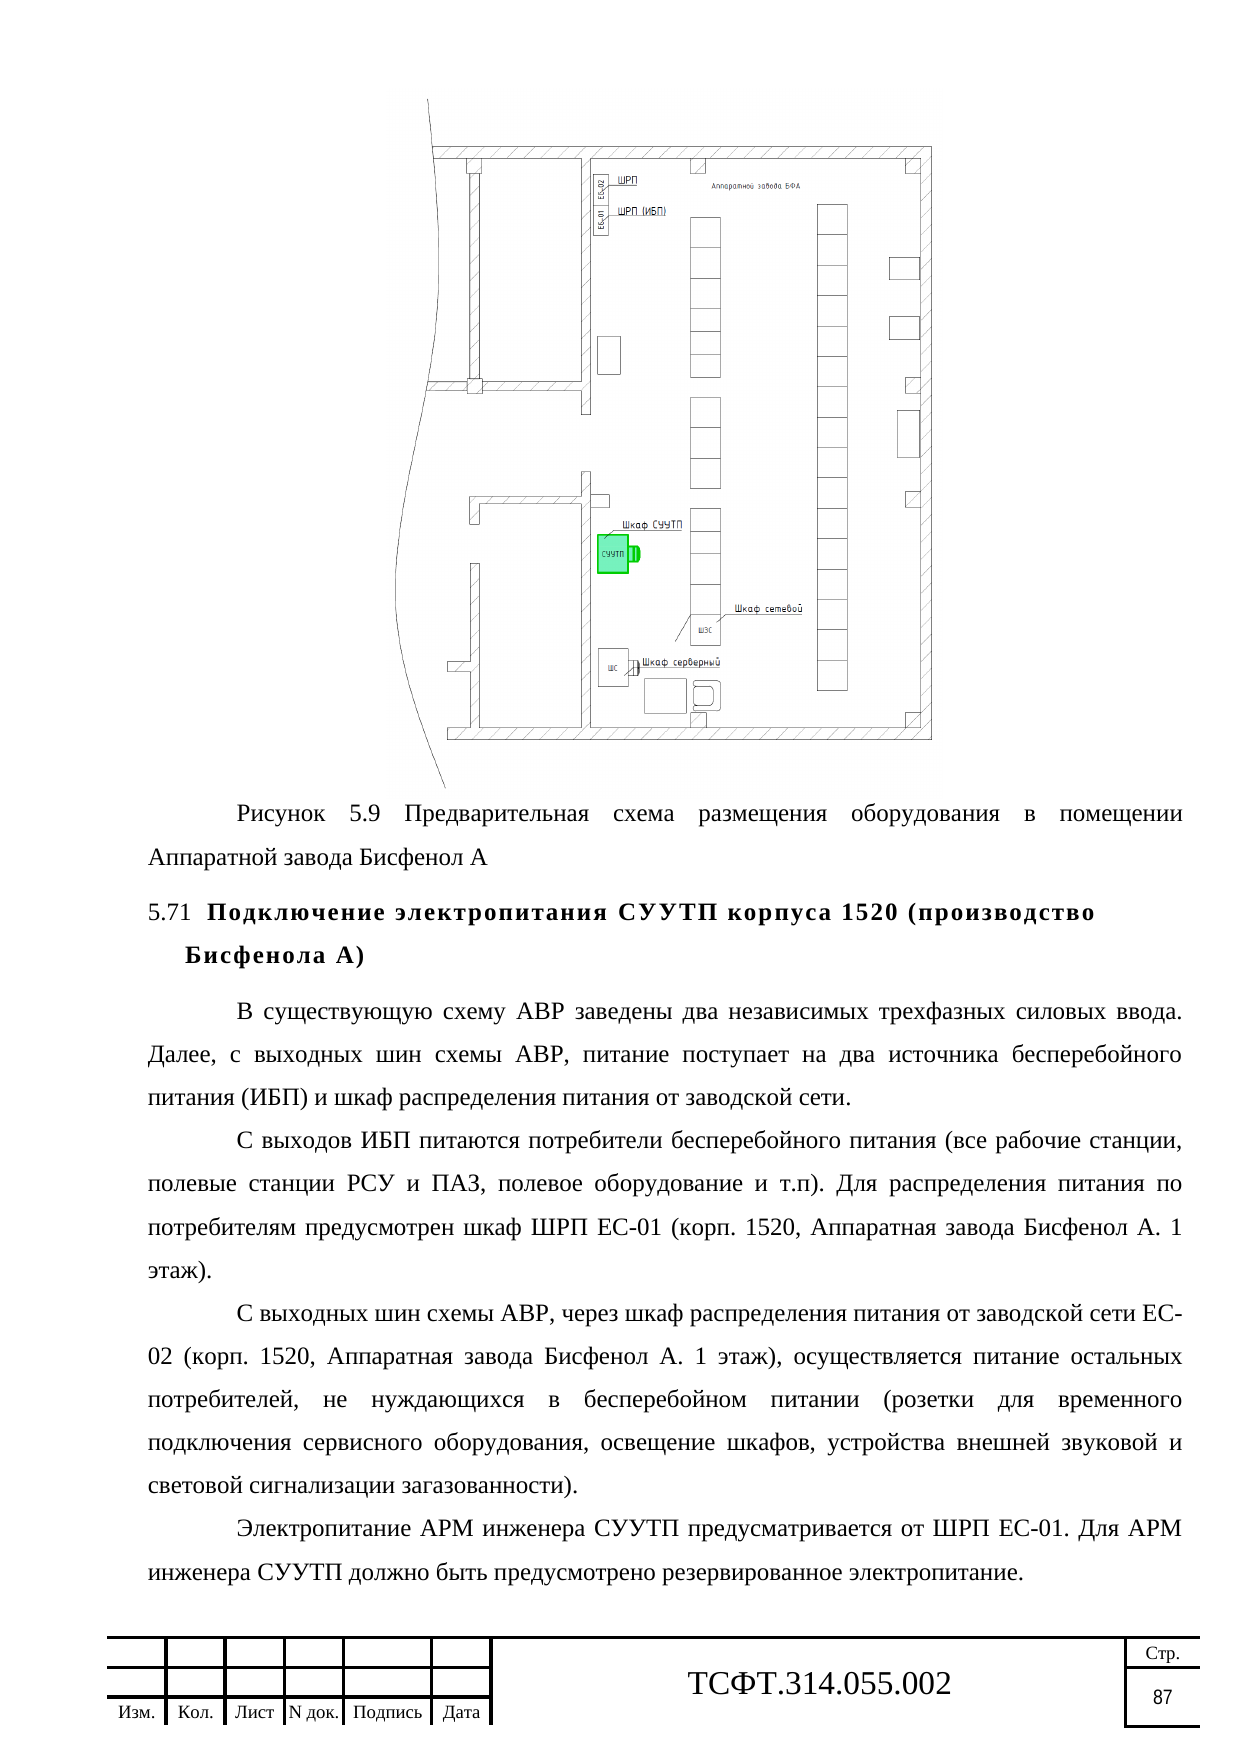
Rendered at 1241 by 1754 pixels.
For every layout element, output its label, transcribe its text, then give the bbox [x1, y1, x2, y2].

text Рисунок 5. Предварительная схема размещения оборудования в помещении Аппаратной завода Бисфенол А [148, 798, 1183, 870]
text С выходов ИБП питаются потребители бесперебойного питания (все рабочие станции, полевые станции РСУ и ПАЗ, полевое оборудование и т.п). Для распределения питания по потребителям предусмотрен шкаф ШРП EC-01 (корп. 1520, Аппаратная завода Бисфенол А. 1 этаж). [148, 1125, 1183, 1283]
text В существующую схему АВР заведены два независимых трехфазных силовых ввода. Далее, с выходных шин схемы АВР, питание поступает на два источника бесперебойного питания (ИБП) и шкаф распределения питания от заводской сети. [148, 996, 1183, 1111]
picture [386, 88, 943, 799]
text С выходных шин схемы АВР, через шкаф распределения питания от заводской сети EC-02 (корп. 1520, Аппаратная завода Бисфенол А. 1 этаж), осуществляется питание остальных потребителей, не нуждающихся в бесперебойном питании (розетки для временного подключения сервисного оборудования, освещение шкафов, устройства внешней звуковой и световой сигнализации загазованности). [148, 1298, 1183, 1499]
subtitle Подключение электропитания [148, 897, 1181, 969]
text Электропитание АРМ инженера СУУТП предусматривается от ШРП EC-01. Для АРМ инженера СУУТП должно быть предусмотрено резервированное электропитание. [148, 1513, 1183, 1585]
